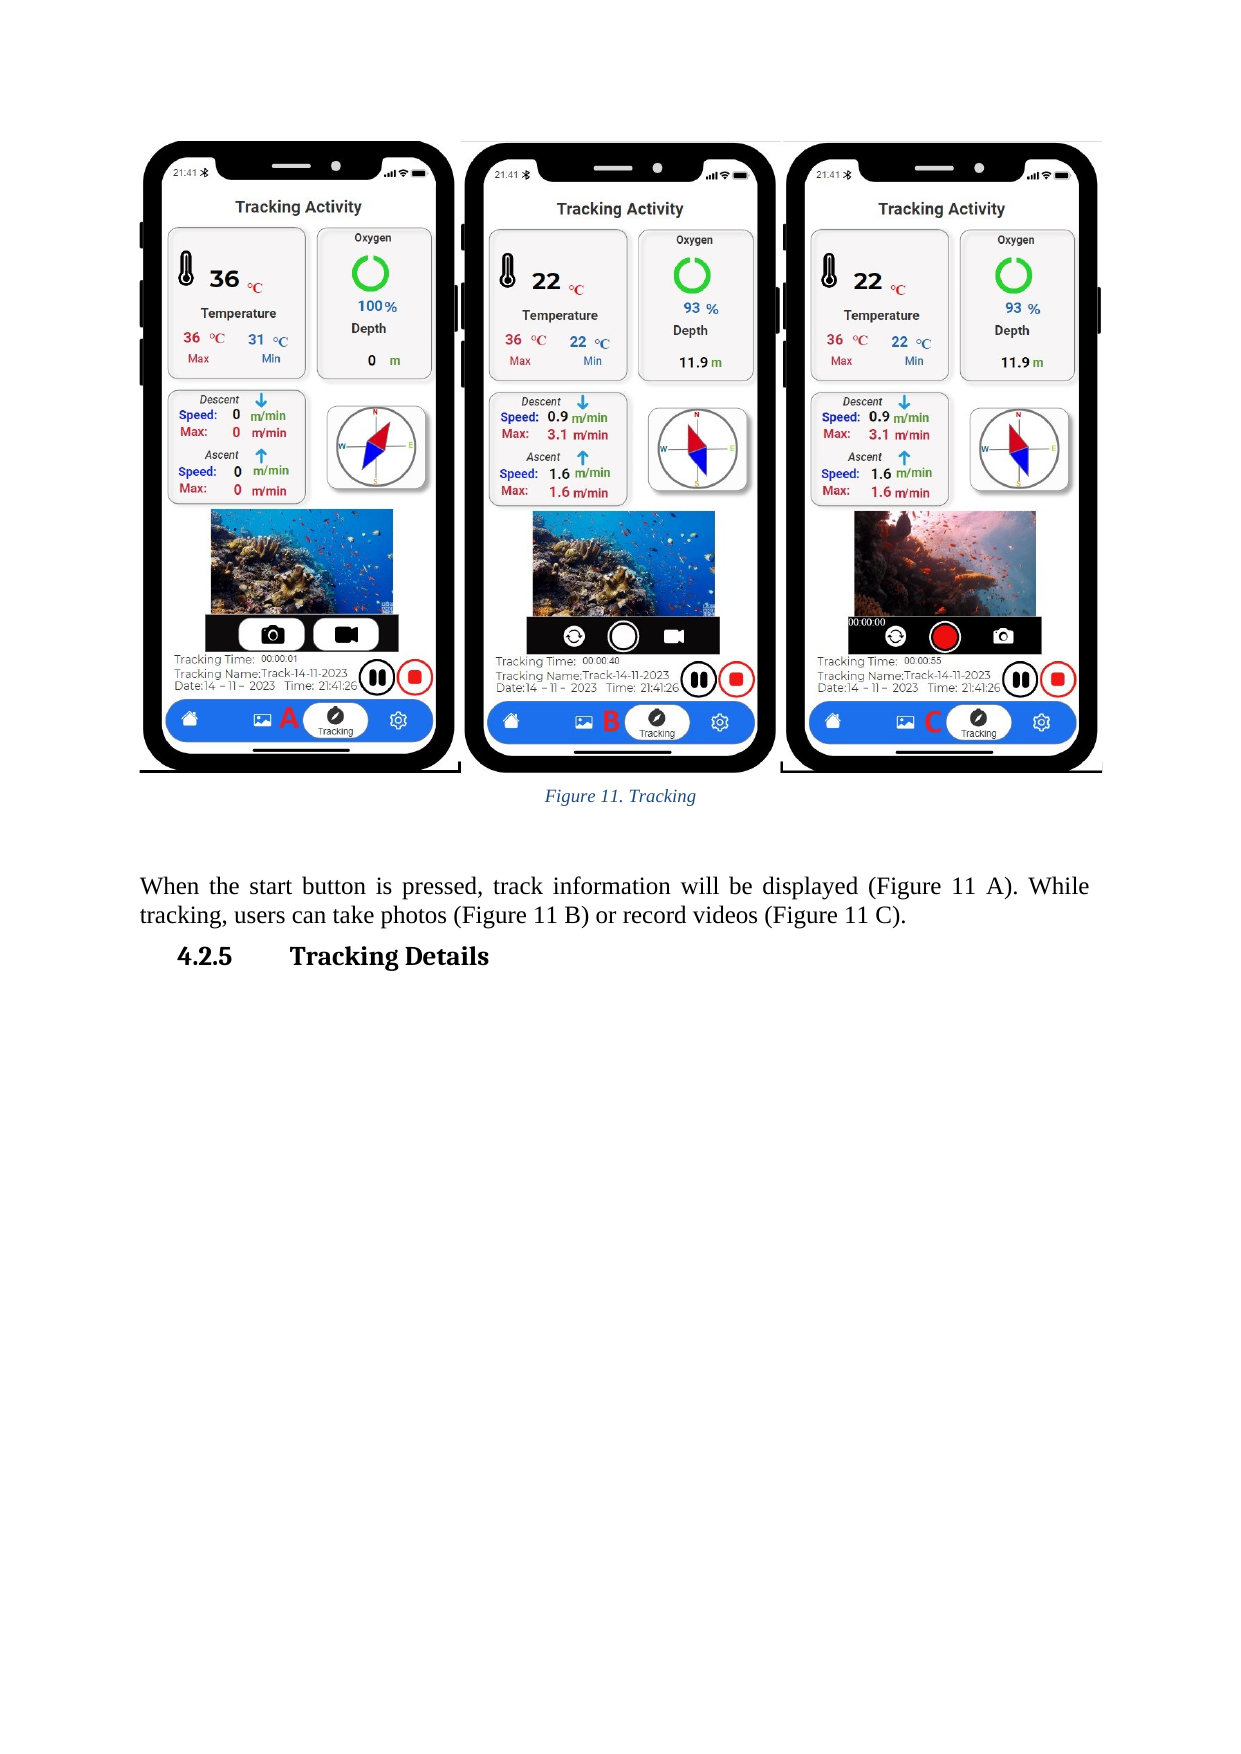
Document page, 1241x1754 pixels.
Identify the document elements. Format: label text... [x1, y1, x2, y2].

text When the start button is pressed, track information will be displayed (Figure 11 A). While tracking, users can take photos (Figure 11 B) or record videos (Figure 11 C). [139, 871, 1091, 929]
picture [139, 141, 1103, 773]
subtitle Tracking Details [177, 941, 1103, 972]
